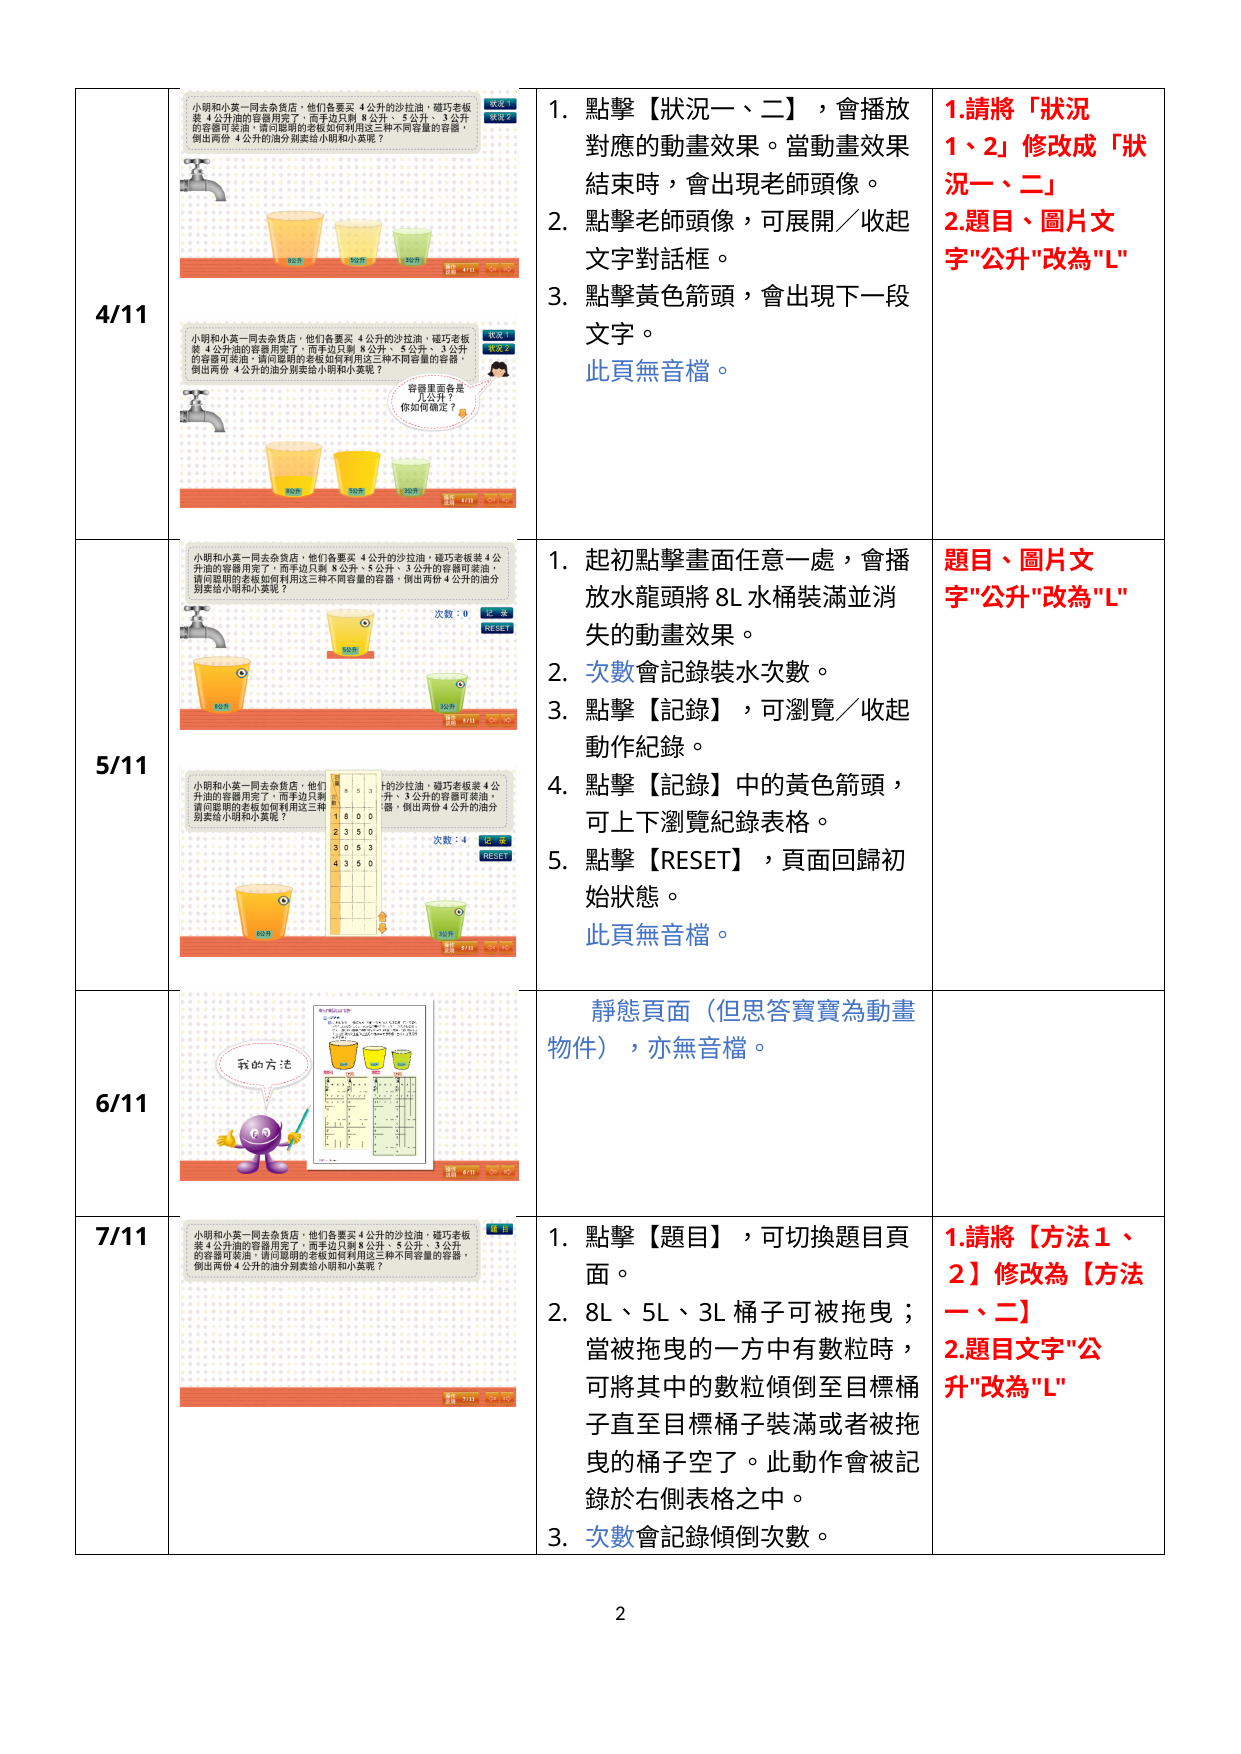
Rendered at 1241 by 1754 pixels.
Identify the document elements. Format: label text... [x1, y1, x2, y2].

table_cell 起初點擊畫面任意一處，會播放水龍頭將8L水桶裝滿並消失的動畫效果。 次數會記錄裝水次數。 點擊【記錄】，可瀏覽／收起動作紀錄。 點擊【記錄】中的黃色箭頭，可上下瀏覽紀錄表格。 點擊【RESET】，頁面回歸初始狀態。 此頁無音檔。 [537, 540, 932, 989]
table_cell 6/11 [76, 991, 168, 1216]
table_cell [933, 1217, 1164, 1554]
table_cell 4/11 [76, 89, 168, 538]
picture [179, 539, 518, 730]
picture [179, 764, 517, 957]
table_cell [169, 89, 536, 538]
table_cell 7/11 [76, 1217, 168, 1554]
picture [179, 990, 519, 1181]
picture [179, 1216, 517, 1407]
table_cell [169, 991, 536, 1216]
table_cell 點擊【狀況一、二】，會播放對應的動畫效果。當動畫效果結束時，會出現老師頭像。 點擊老師頭像，可展開／收起文字對話框。 點擊黃色箭頭，會出現下一段文字。 此頁無音檔。 [537, 89, 932, 538]
table_cell [169, 540, 536, 989]
table_cell 靜態頁面（但思答寶寶為動畫物件），亦無音檔。 [537, 991, 932, 1216]
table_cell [537, 1217, 932, 1554]
picture [179, 88, 519, 278]
table_cell 題目、圖片文字"公升"改為"L" [933, 540, 1164, 989]
table_cell [933, 991, 1164, 1216]
table_cell 1.請將「狀況1、2」修改成「狀況一、二」 2.題目、圖片文字"公升"改為"L" [933, 89, 1164, 538]
table_cell [169, 1217, 536, 1554]
picture [179, 313, 517, 508]
table_cell 5/11 [76, 540, 168, 989]
